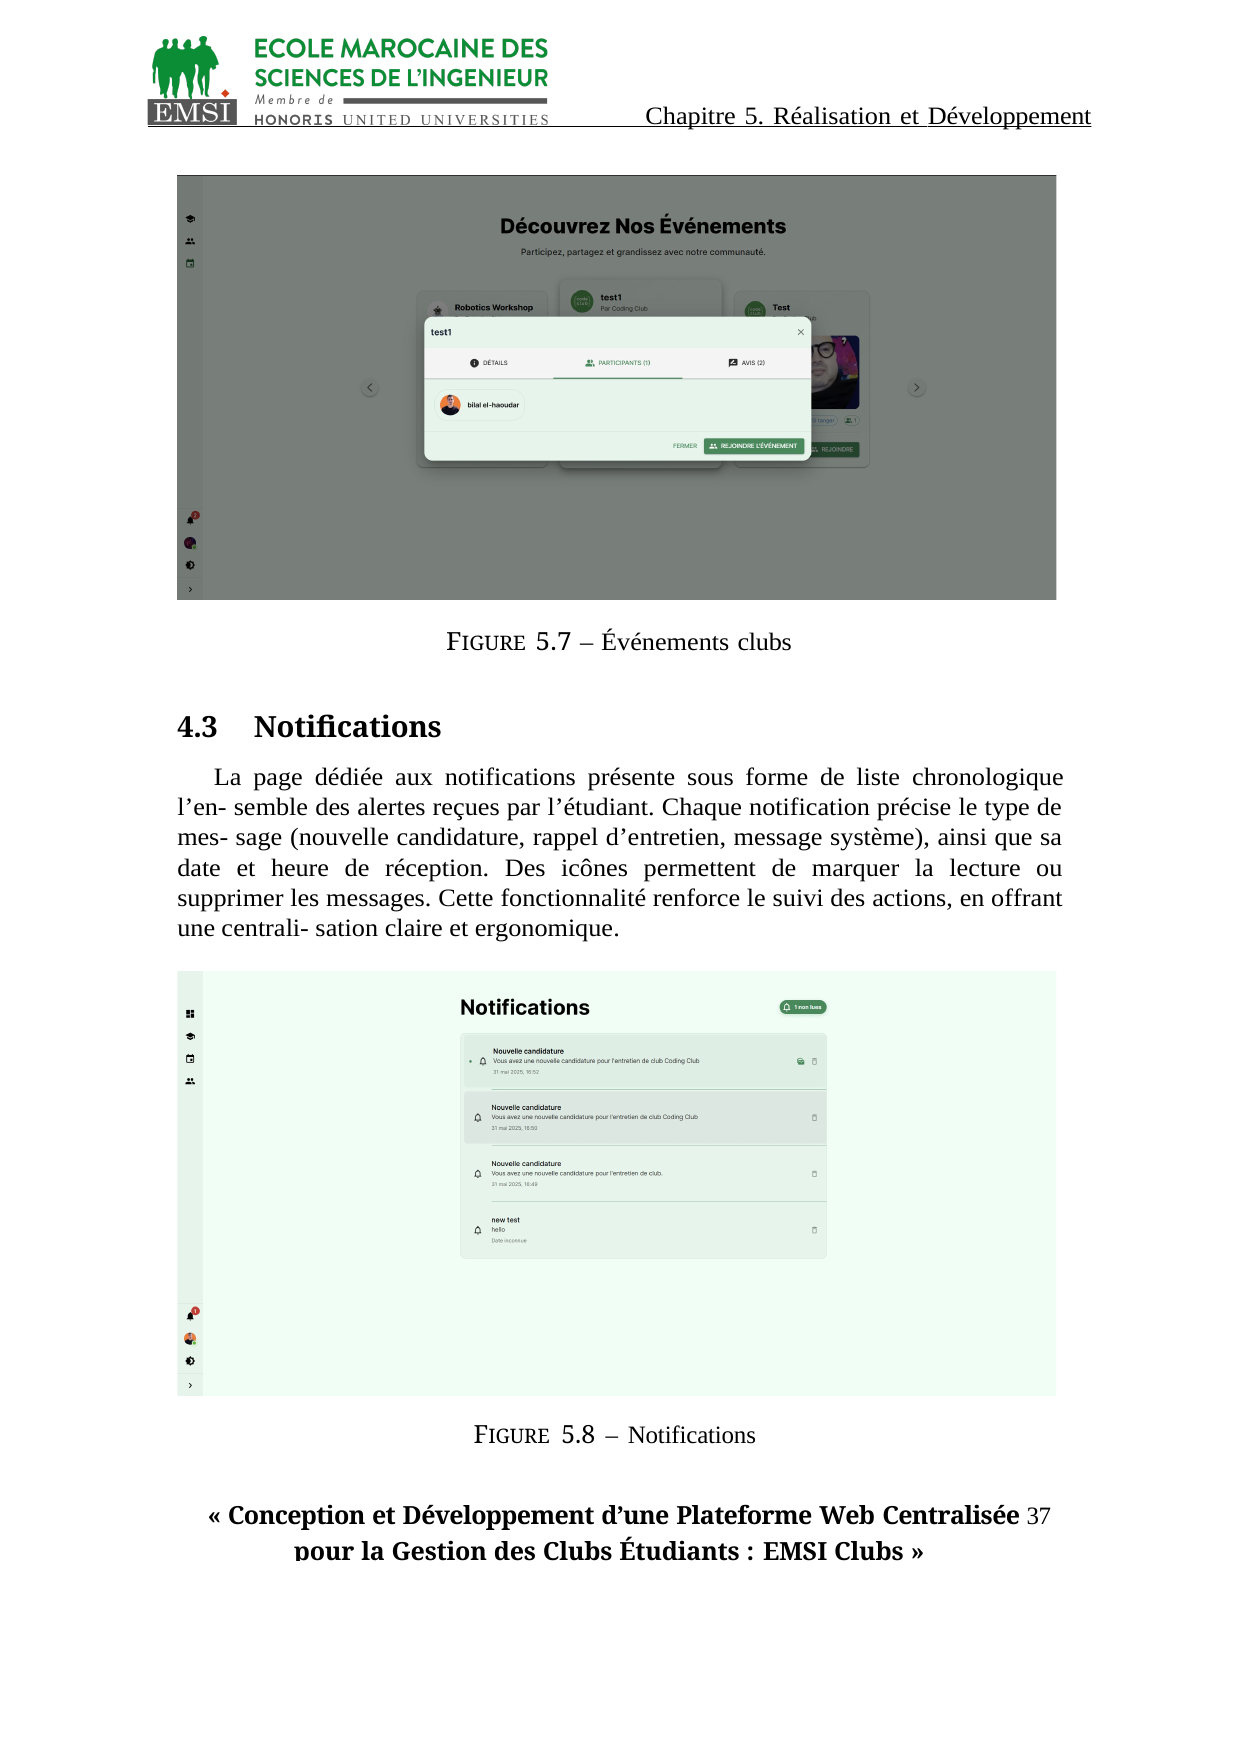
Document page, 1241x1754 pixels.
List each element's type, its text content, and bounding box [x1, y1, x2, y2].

subtitle Notifications [177, 706, 1196, 746]
picture [177, 175, 1057, 600]
text La page dédiée aux notifications présente sous forme de liste chronologique l’en- semble des alertes reçues par l’étudiant. Chaque notification précise le type de mes- sage (nouvelle candidature, rappel d’entretien, message système), ainsi que sa date et heure de réception. Des icônes permettent de marquer la lecture ou supprimer les messages. Cette fonctionnalité renforce le suivi des actions, en offrant une centrali- sation claire et ergonomique. [177, 762, 1064, 942]
picture [147, 36, 548, 125]
picture [177, 971, 1057, 1396]
text Figure 5.8 – Notifications [473, 991, 1196, 1451]
text Figure 5.7 – Événements clubs [446, 623, 1196, 657]
